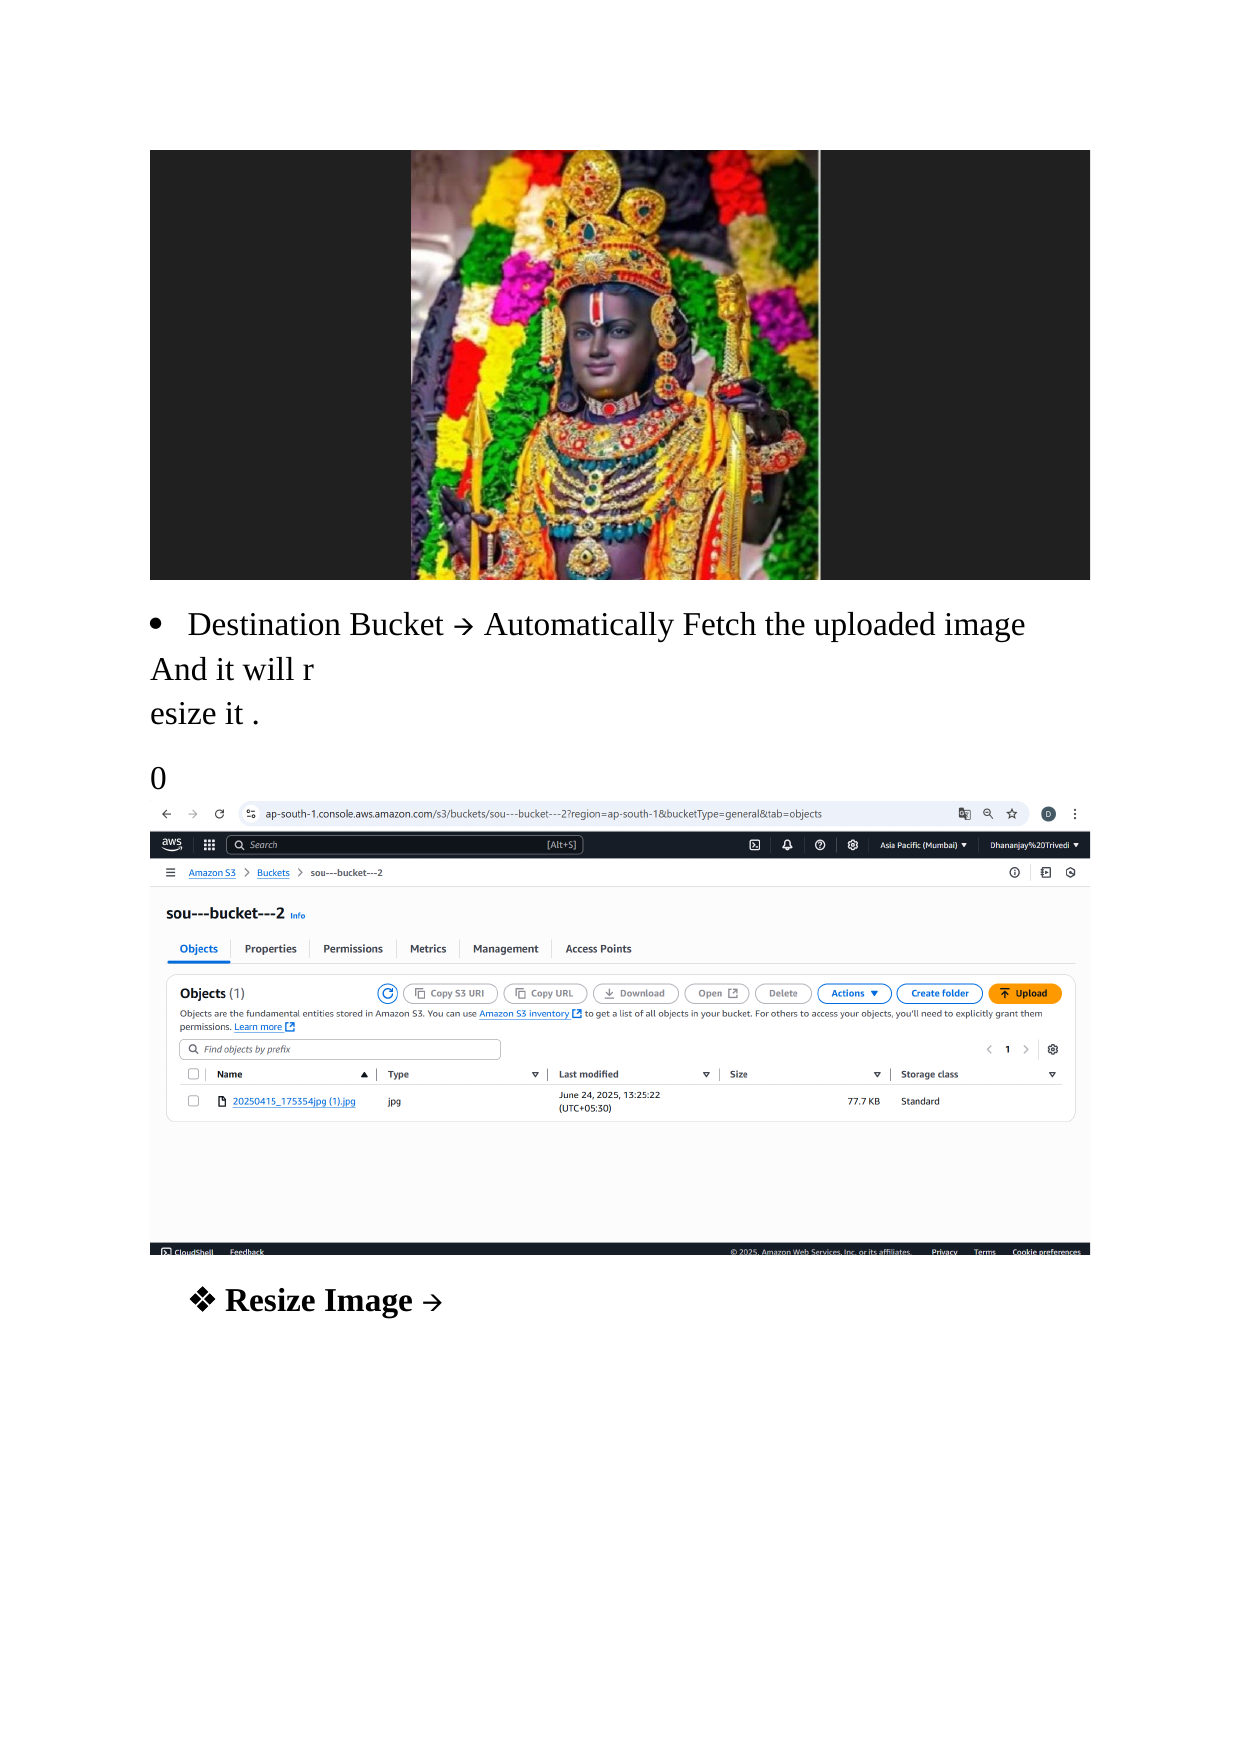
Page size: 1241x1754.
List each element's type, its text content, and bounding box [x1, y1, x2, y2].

picture [150, 800, 1091, 1255]
picture [150, 150, 1091, 580]
list Destination Bucket Automatically Fetch the uploaded image [150, 604, 1090, 643]
text 0 [150, 758, 1090, 800]
text And it will r esize it . [150, 649, 1090, 732]
list Resize Image [187, 1280, 1090, 1318]
